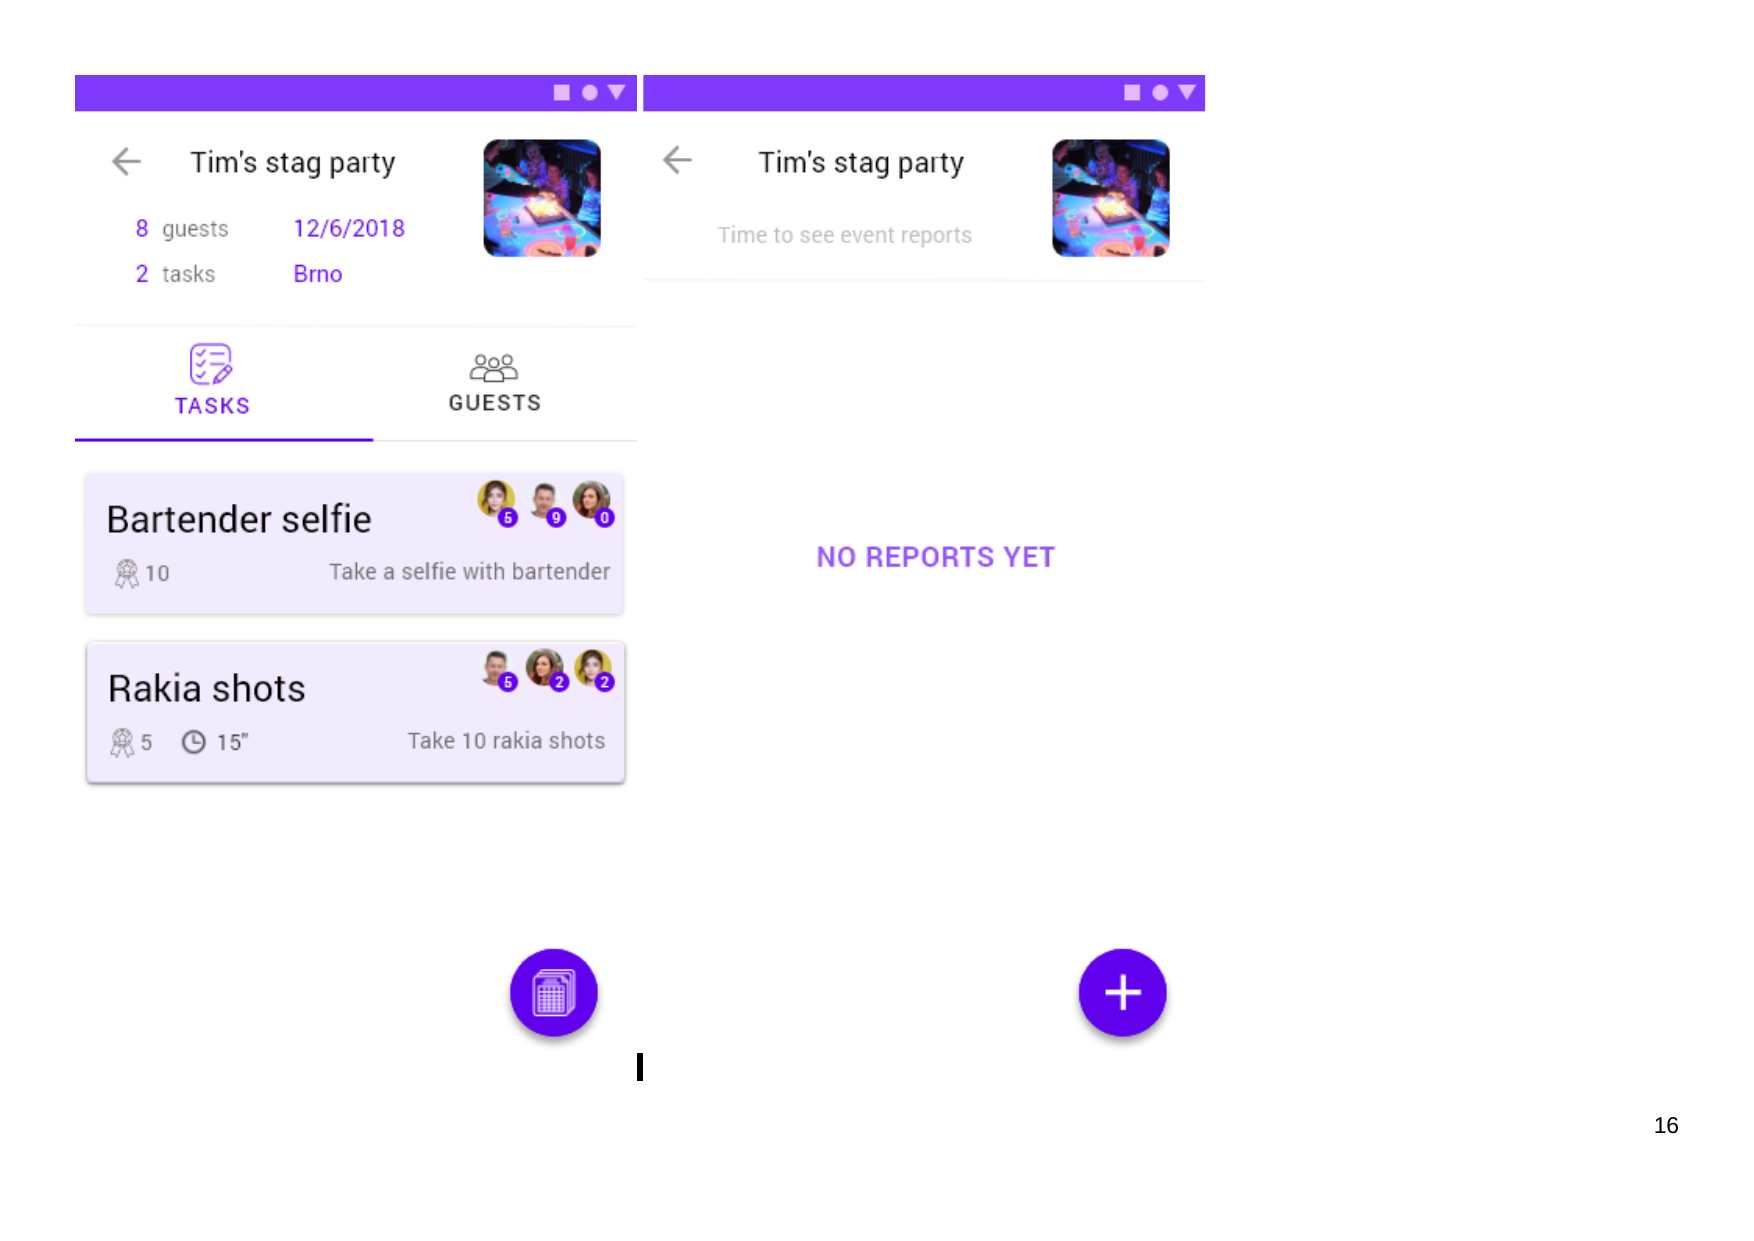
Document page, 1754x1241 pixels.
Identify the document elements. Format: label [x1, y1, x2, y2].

picture [643, 75, 1206, 1076]
picture [75, 75, 637, 1076]
